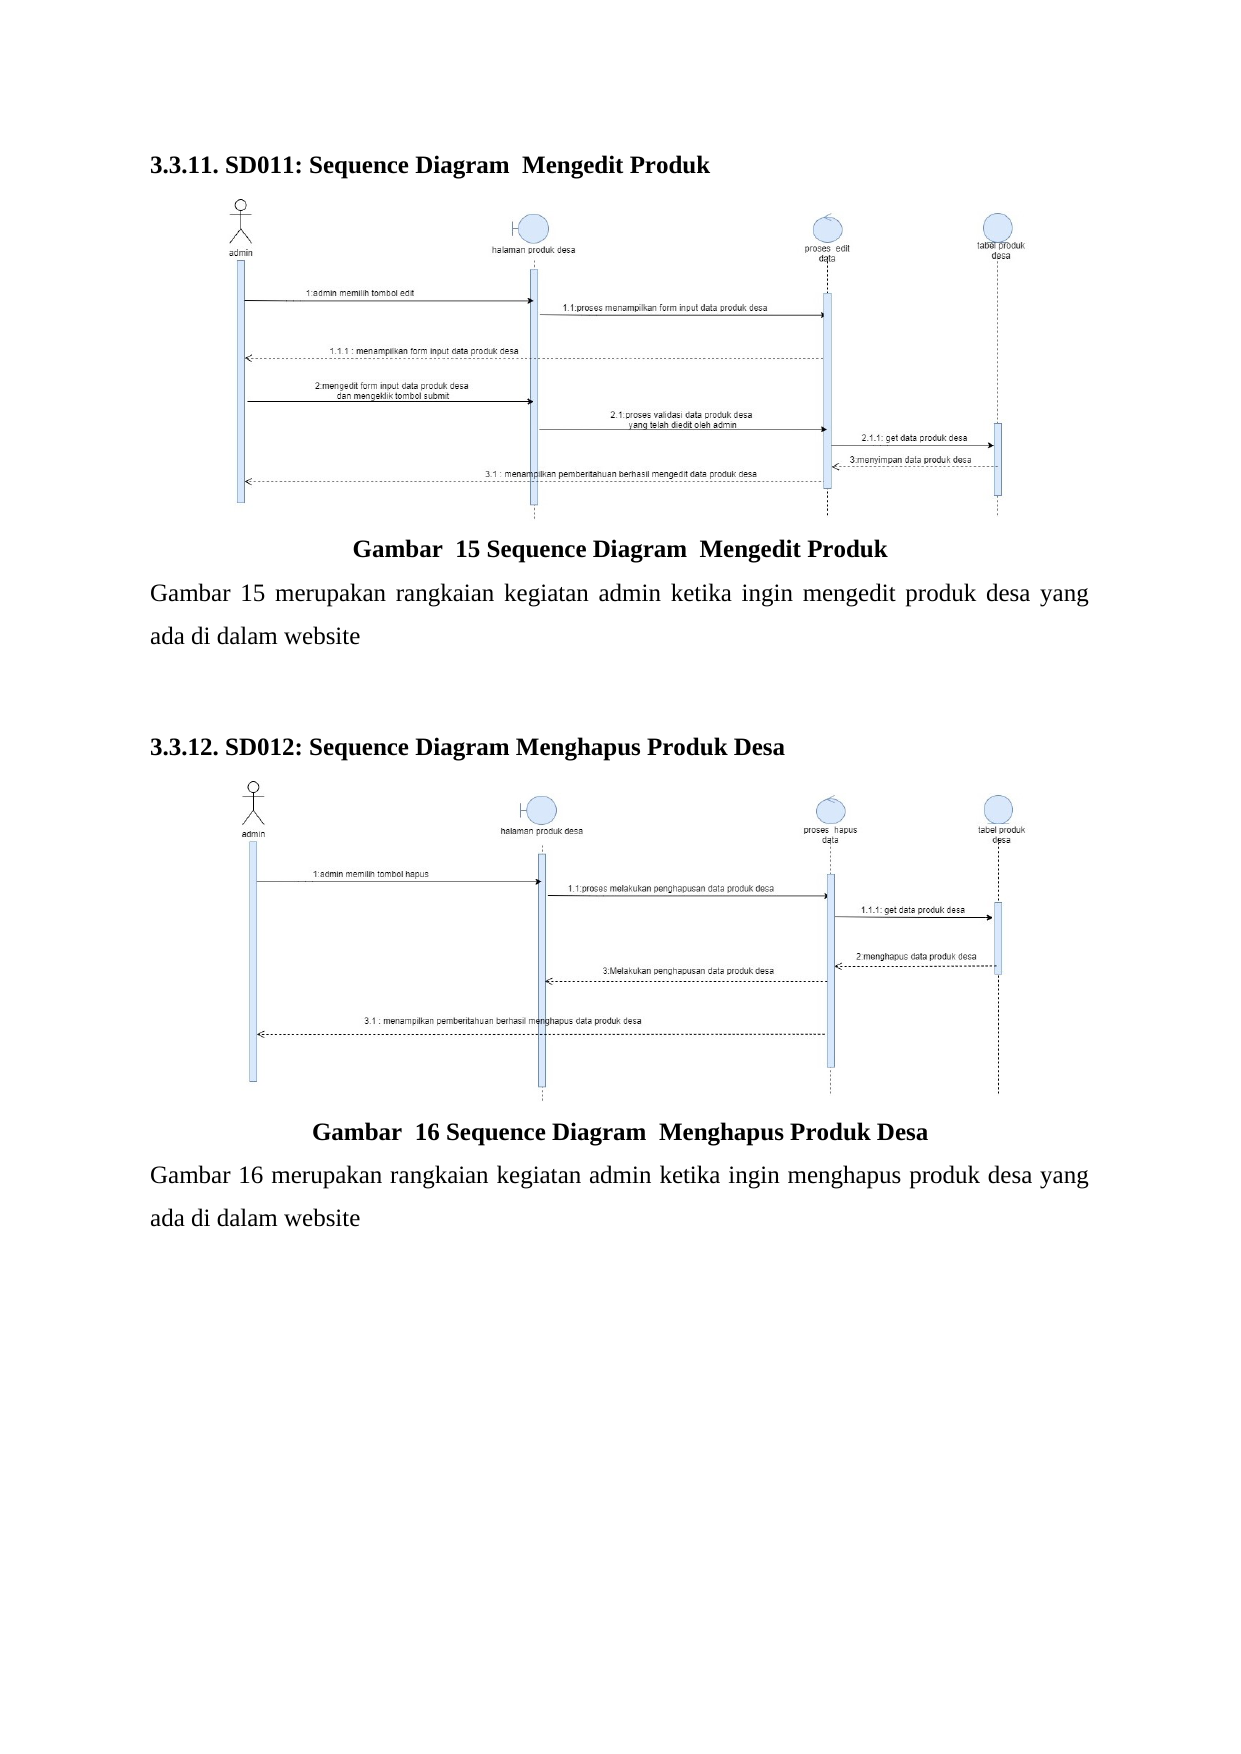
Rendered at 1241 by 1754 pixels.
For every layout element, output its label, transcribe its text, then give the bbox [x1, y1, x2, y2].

subtitle SD011: Sequence Diagram Mengedit Produk [150, 150, 1090, 179]
text Gambar 16 Sequence Diagram Menghapus Produk Desa [150, 1117, 1090, 1145]
text Gambar 15 Sequence Diagram Mengedit Produk [150, 534, 1090, 563]
subtitle SD012: Sequence Diagram Menghapus Produk Desa [150, 732, 1090, 761]
text Gambar 15 merupakan rangkaian kegiatan admin ketika ingin mengedit produk desa yang ada di dalam website [150, 578, 1090, 649]
text Gambar 16 merupakan rangkaian kegiatan admin ketika ingin menghapus produk desa yang ada di dalam website [150, 1160, 1090, 1232]
picture [206, 199, 1034, 521]
picture [207, 781, 1034, 1103]
